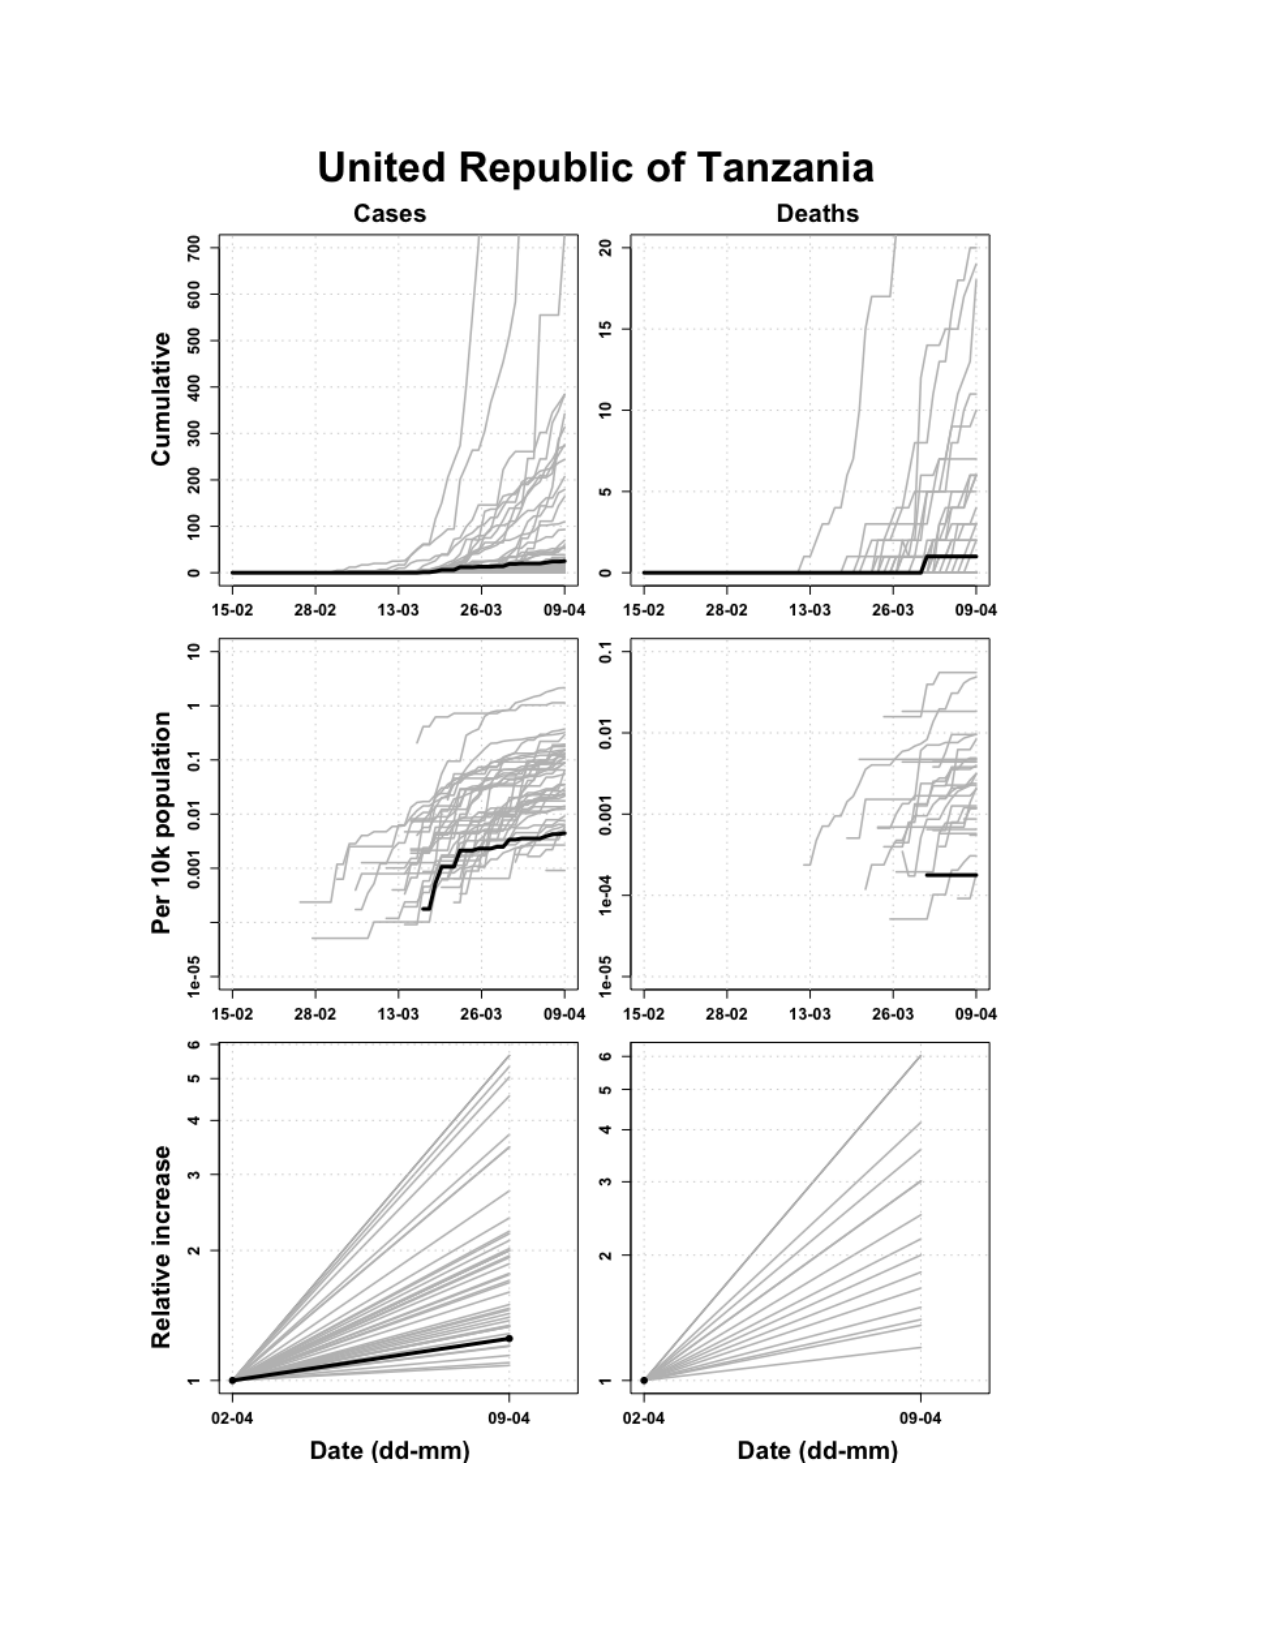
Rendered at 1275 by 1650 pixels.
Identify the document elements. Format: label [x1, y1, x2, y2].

picture [150, 150, 1025, 1463]
